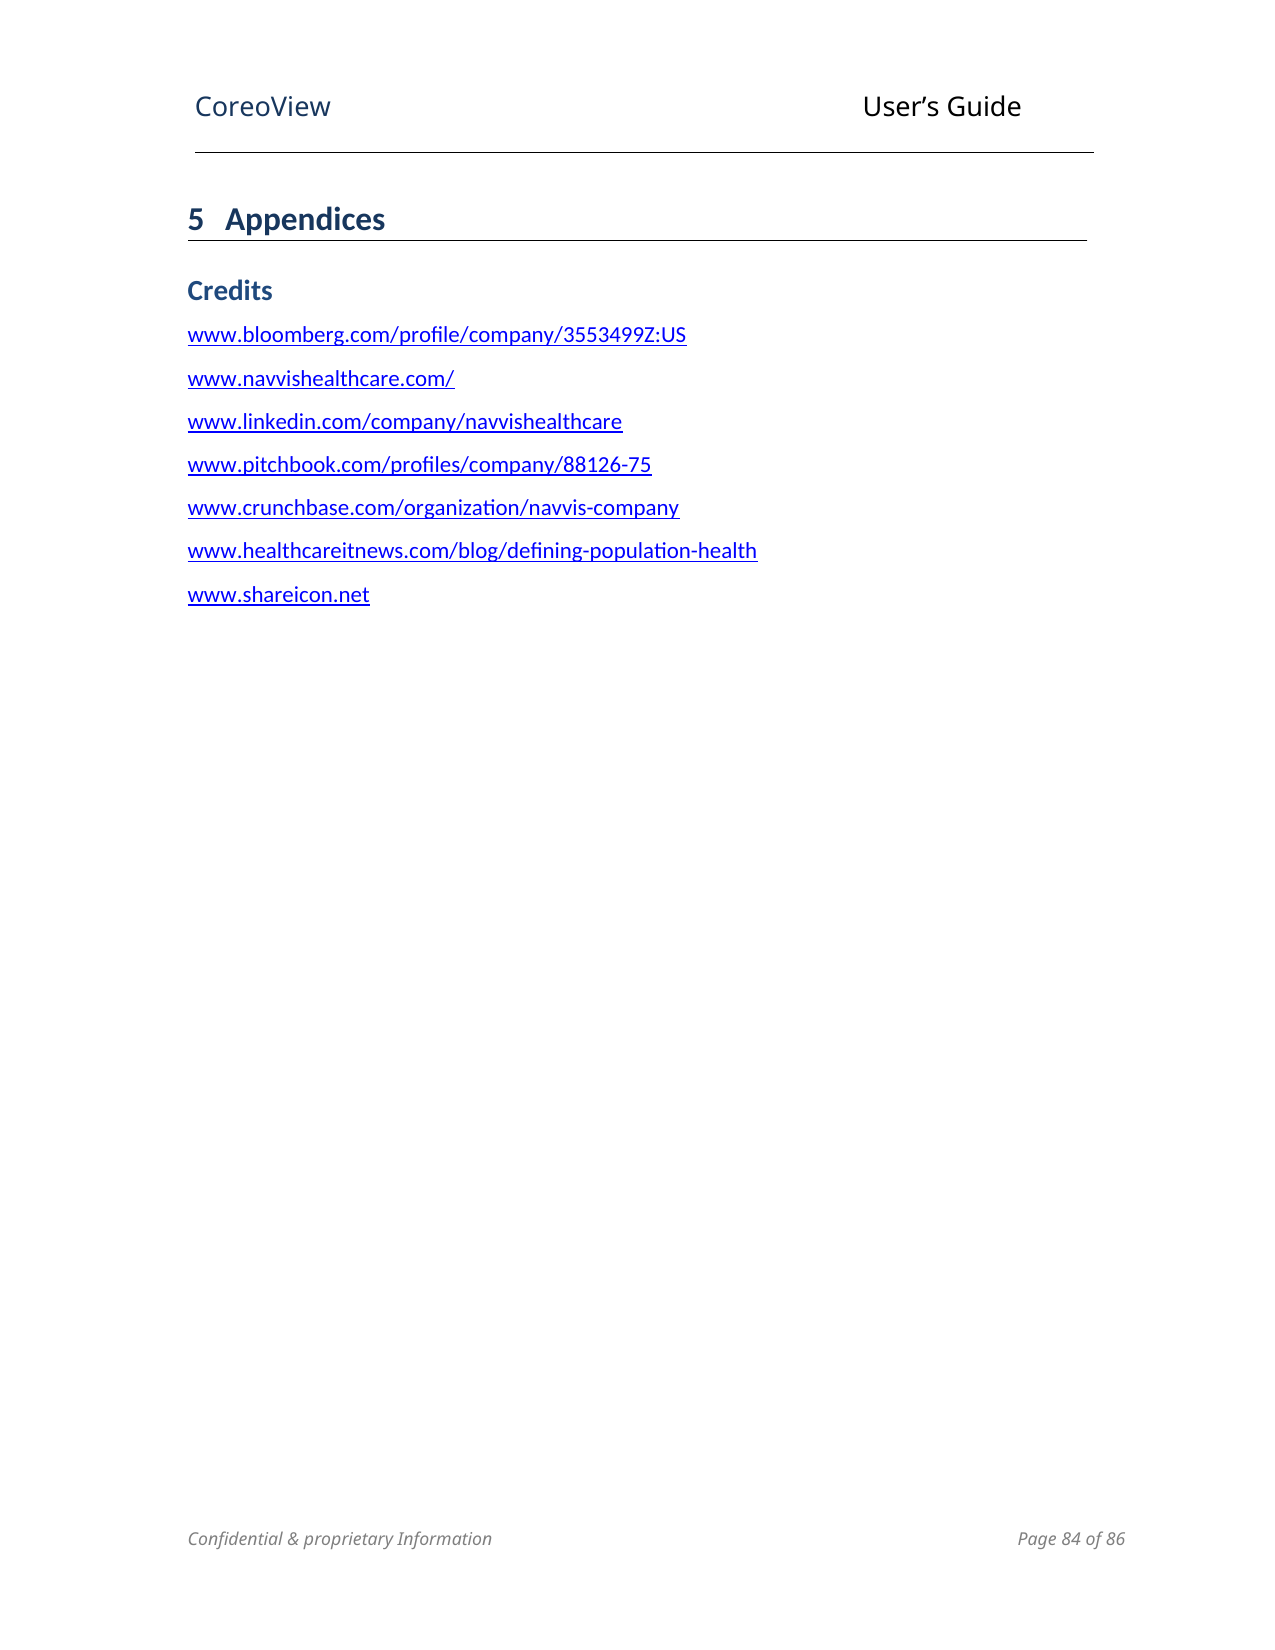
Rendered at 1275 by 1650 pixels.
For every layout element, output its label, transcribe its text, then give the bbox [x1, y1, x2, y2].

text www.bloomberg.com/profile/company/3553499Z:US [187, 321, 1087, 348]
title Credits [187, 272, 1087, 308]
subtitle Appendices [187, 197, 1087, 241]
text www.healthcareitnews.com/blog/defining-population-health [187, 537, 1087, 565]
text www.linkedin.com/company/navvishealthcare [187, 407, 1087, 435]
text www.shareicon.net [187, 580, 1087, 608]
text www.crunchbase.com/organization/navvis-company [187, 493, 1087, 521]
text www.pitchbook.com/profiles/company/88126-75 [187, 450, 1087, 478]
text www.navvishealthcare.com/ [187, 364, 1087, 392]
